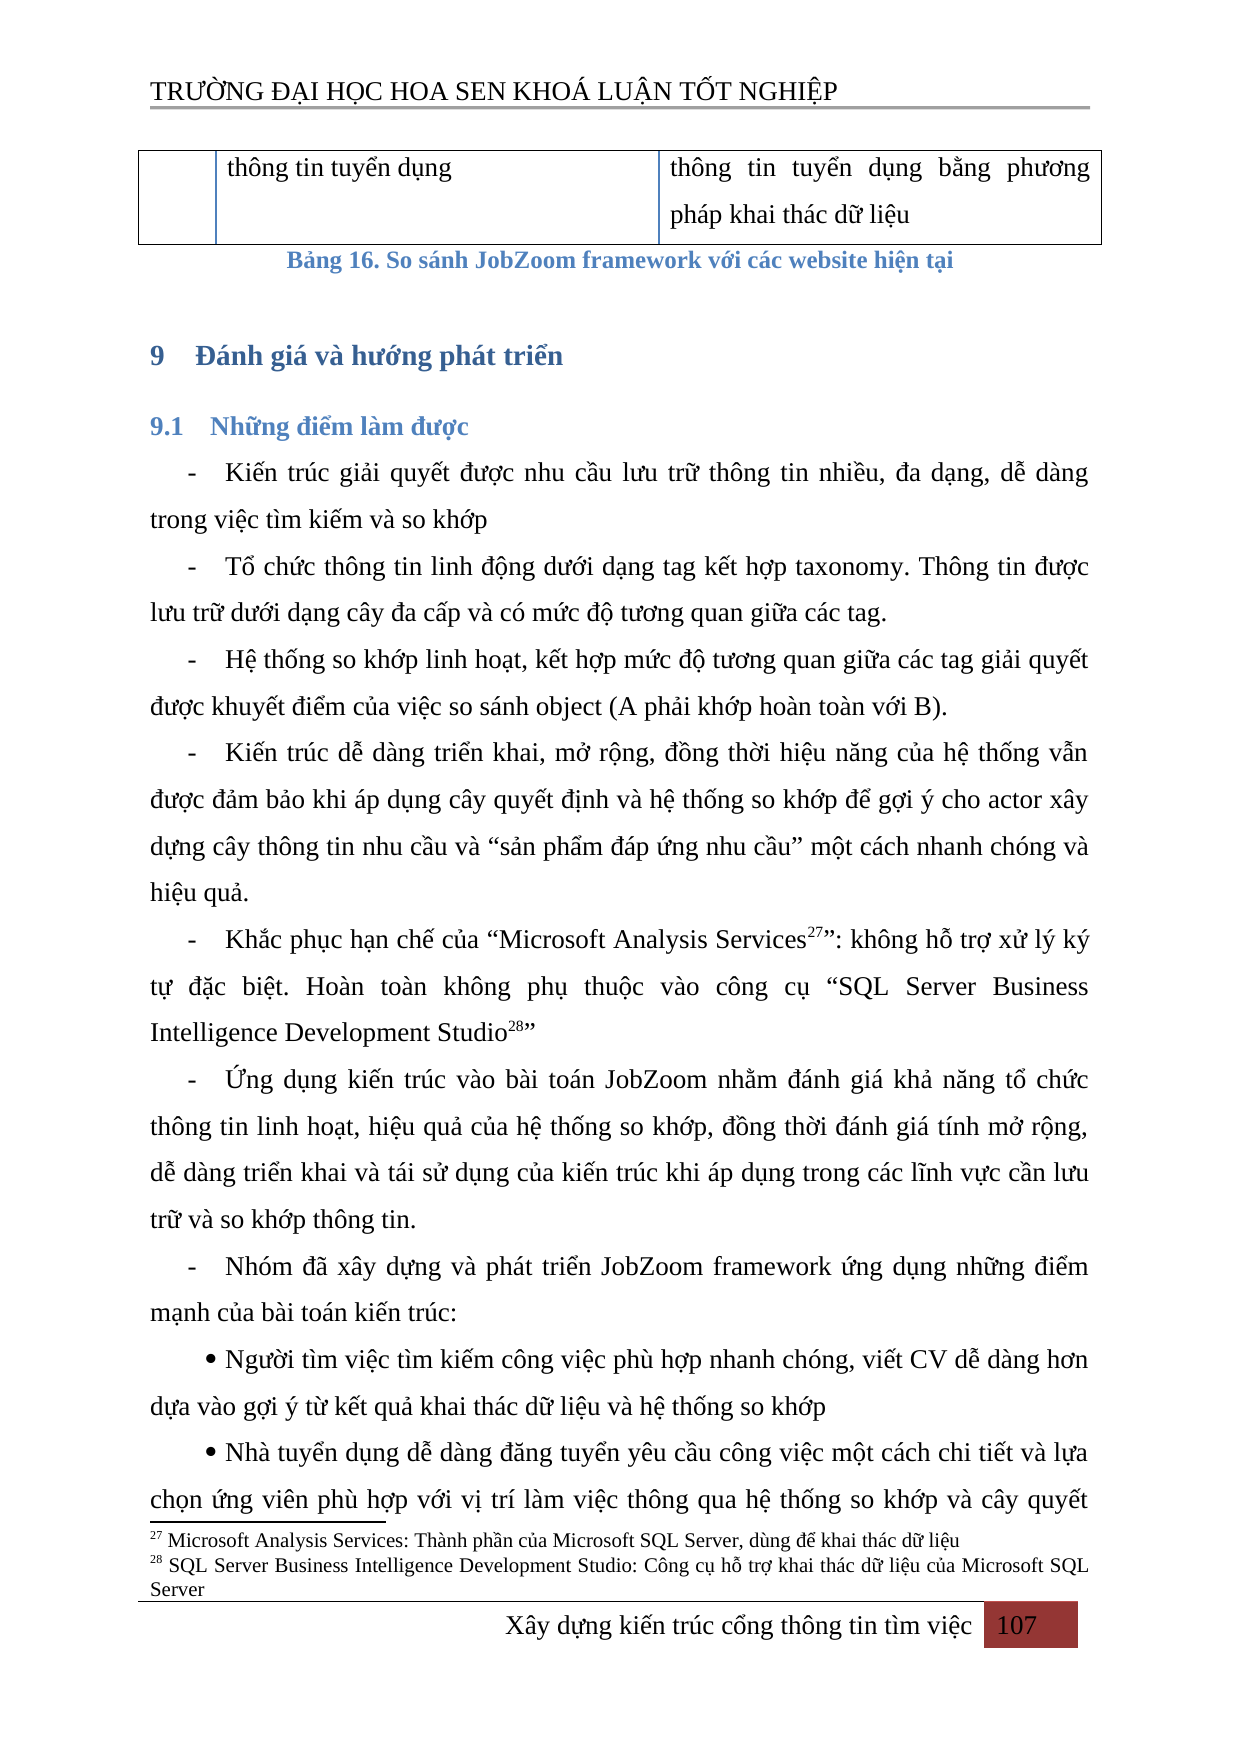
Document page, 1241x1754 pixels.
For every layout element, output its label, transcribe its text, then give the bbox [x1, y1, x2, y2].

table_cell 5 [139, 151, 215, 244]
list Ứng dụng kiến trúc vào bài toán JobZoom nhằm đánh giá khả năng tổ chức thông tin linh hoạt, hiệu quả của hệ thống so khớp, đồng thời đánh giá tính mở rộng, dễ dàng triển khai và tái sử dụng của kiến trúc khi áp dụng trong các lĩnh vực cần lưu trữ và so khớp thông tin. [150, 1063, 1090, 1234]
list Kiến trúc giải quyết được nhu cầu lưu trữ thông tin nhiều, đa dạng, dễ dàng trong việc tìm kiếm và so khớp [150, 456, 1090, 534]
list Kiến trúc dễ dàng triển khai, mở rộng, đồng thời hiệu năng của hệ thống vẫn được đảm bảo khi áp dụng cây quyết định và hệ thống so khớp để gợi ý cho actor xây dựng cây thông tin nhu cầu và “sản phẩm đáp ứng nhu cầu” một cách nhanh chóng và hiệu quả. [150, 736, 1090, 907]
list Khắc phục hạn chế của “Microsoft Analysis Services”: không hỗ trợ xử lý ký tự đặc biệt. Hoàn toàn không phụ thuộc vào công cụ “SQL Server Business Intelligence Development Studio” [150, 923, 1090, 1047]
list Nhóm đã xây dựng và phát triển JobZoom framework ứng dụng những điểm mạnh của bài toán kiến trúc: [150, 1250, 1090, 1327]
list Hệ thống so khớp linh hoạt, kết hợp mức độ tương quan giữa các tag giải quyết được khuyết điểm của việc so sánh object (A phải khớp hoàn toàn với B). [150, 643, 1090, 721]
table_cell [660, 151, 1101, 244]
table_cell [217, 151, 658, 244]
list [150, 1436, 1090, 1514]
subtitle Đánh giá và hướng phát triển [150, 338, 1090, 372]
list Tổ chức thông tin linh động dưới dạng tag kết hợp taxonomy. Thông tin được lưu trữ dưới dạng cây đa cấp và có mức độ tương quan giữa các tag. [150, 550, 1090, 627]
subtitle Những điểm làm được [150, 410, 1090, 441]
text Bảng 16. So sánh JobZoom framework với các website hiện tại [150, 245, 1090, 274]
list Người tìm việc tìm kiếm công việc phù hợp nhanh chóng, viết CV dễ dàng hơn dựa vào gợi ý từ kết quả khai thác dữ liệu và hệ thống so khớp [150, 1343, 1090, 1421]
